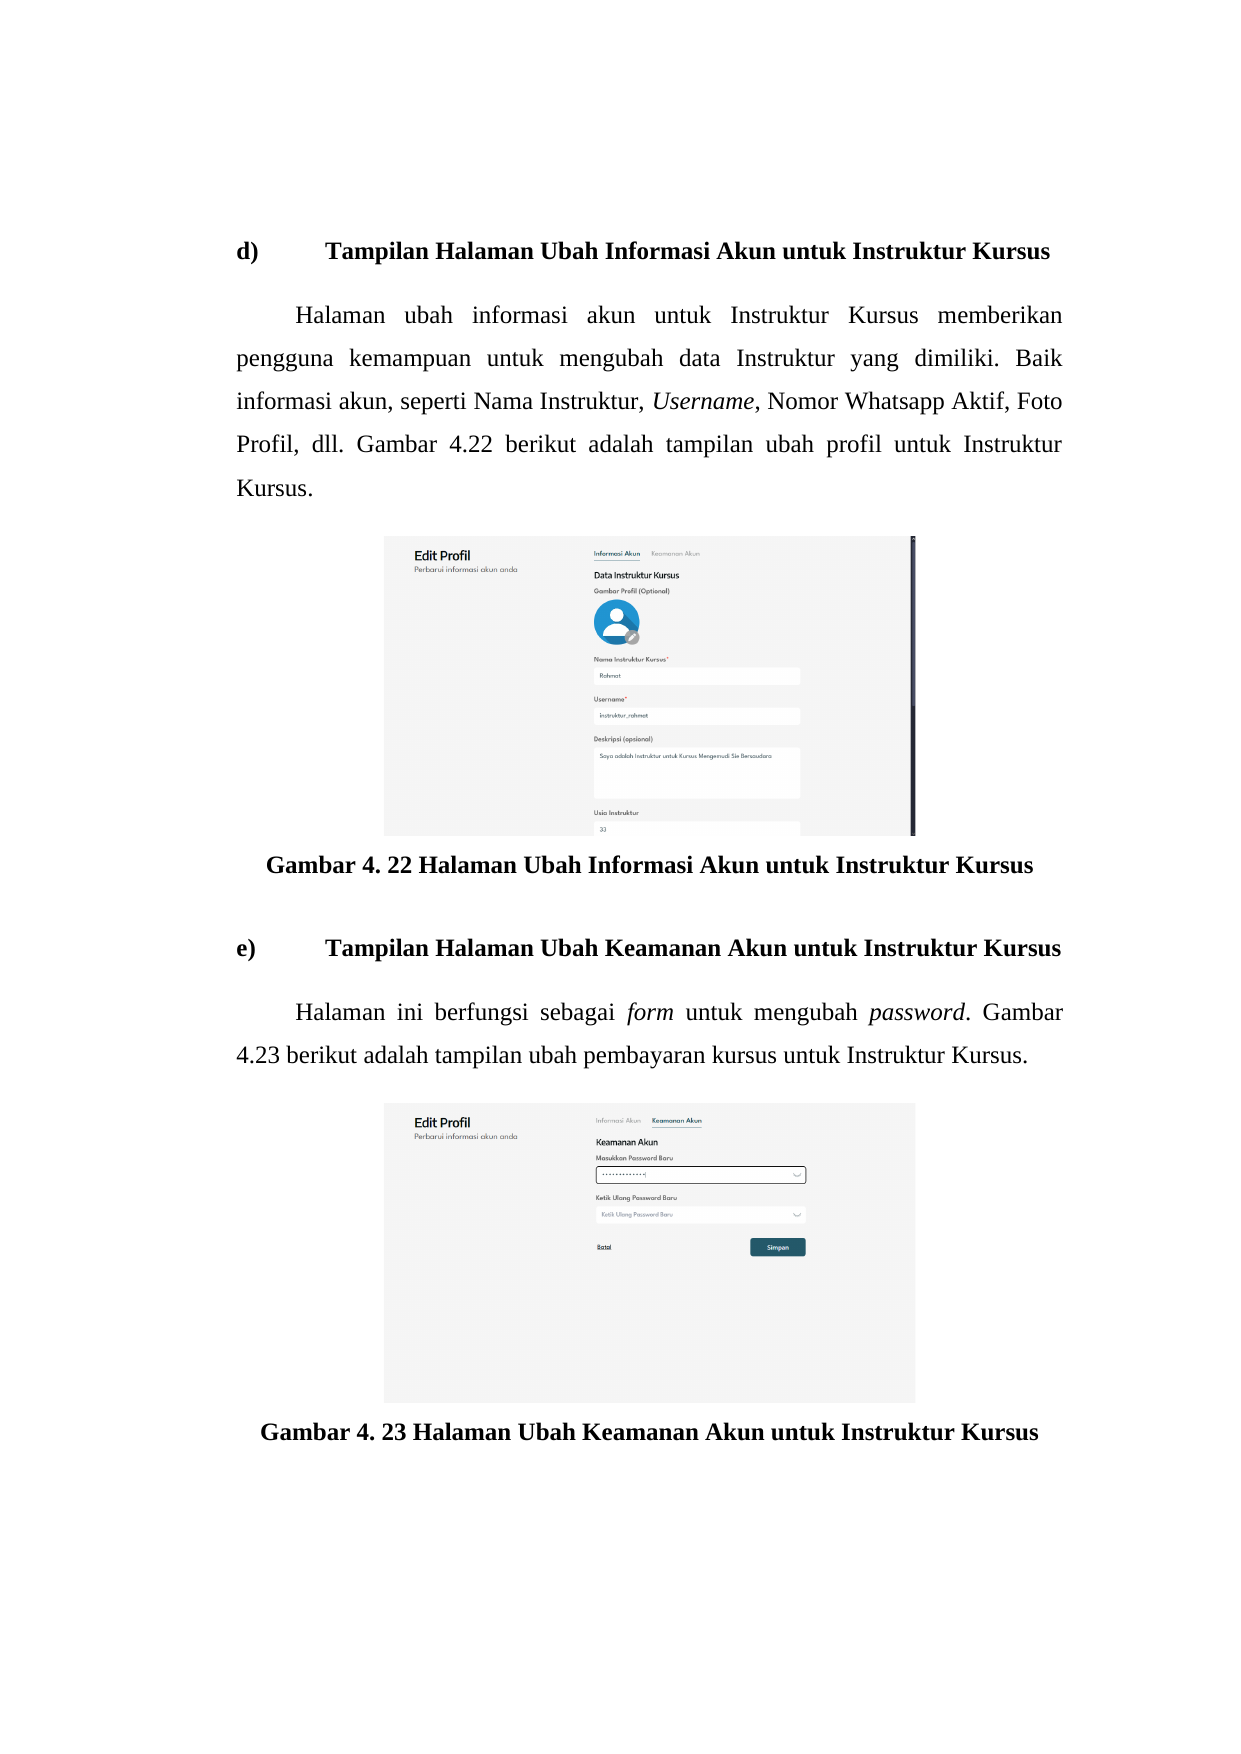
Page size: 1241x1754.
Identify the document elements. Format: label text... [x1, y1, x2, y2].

subtitle Tampilan Halaman Ubah Informasi Akun untuk Instruktur Kursus [236, 236, 1063, 265]
subtitle Tampilan Halaman Ubah Keamanan Akun untuk Instruktur Kursus [236, 933, 1063, 962]
picture [383, 1103, 916, 1403]
text Halaman ubah informasi akun untuk Instruktur Kursus memberikan pengguna kemampuan untuk mengubah data Instruktur yang dimiliki. Baik informasi akun, seperti Nama Instruktur, Username, Nomor Whatsapp Aktif, Foto Profil, dll. Gambar 4.22 berikut adalah tampilan ubah profil untuk Instruktur Kursus. [236, 300, 1063, 501]
text Halaman ini berfungsi sebagai form untuk mengubah password. Gambar 4.23 berikut adalah tampilan ubah pembayaran kursus untuk Instruktur Kursus. [236, 997, 1063, 1069]
picture [383, 536, 916, 836]
text Gambar 4. 23 Halaman Ubah Keamanan Akun untuk Instruktur Kursus [236, 1417, 1063, 1446]
text Gambar 4. 22 Halaman Ubah Informasi Akun untuk Instruktur Kursus [236, 850, 1063, 878]
